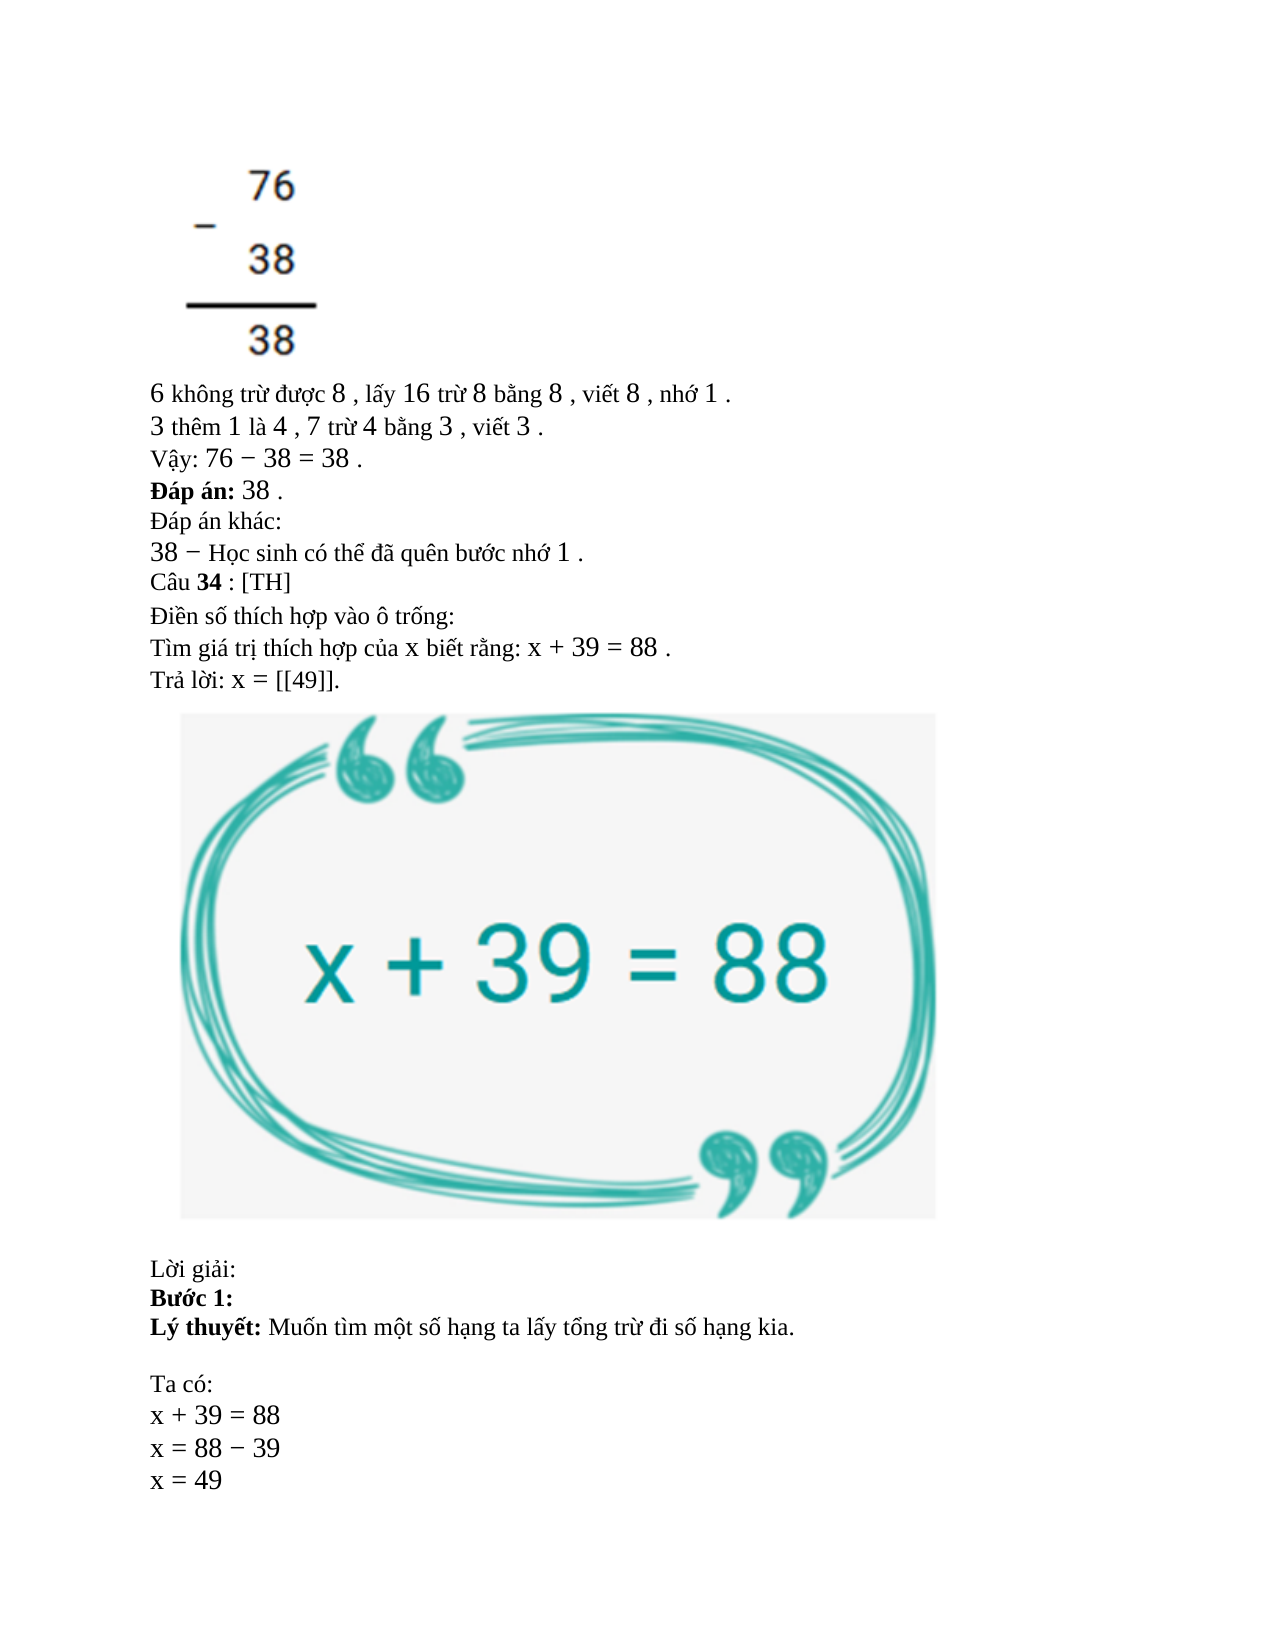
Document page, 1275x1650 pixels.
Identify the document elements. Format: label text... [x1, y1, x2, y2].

text Câu 34 : [TH] [150, 567, 1125, 596]
picture [150, 150, 324, 377]
text Bước 1: [150, 1283, 1125, 1312]
text Lời giải: [150, 1254, 1125, 1283]
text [150, 1312, 1125, 1495]
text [150, 150, 1125, 567]
picture [150, 694, 967, 1250]
